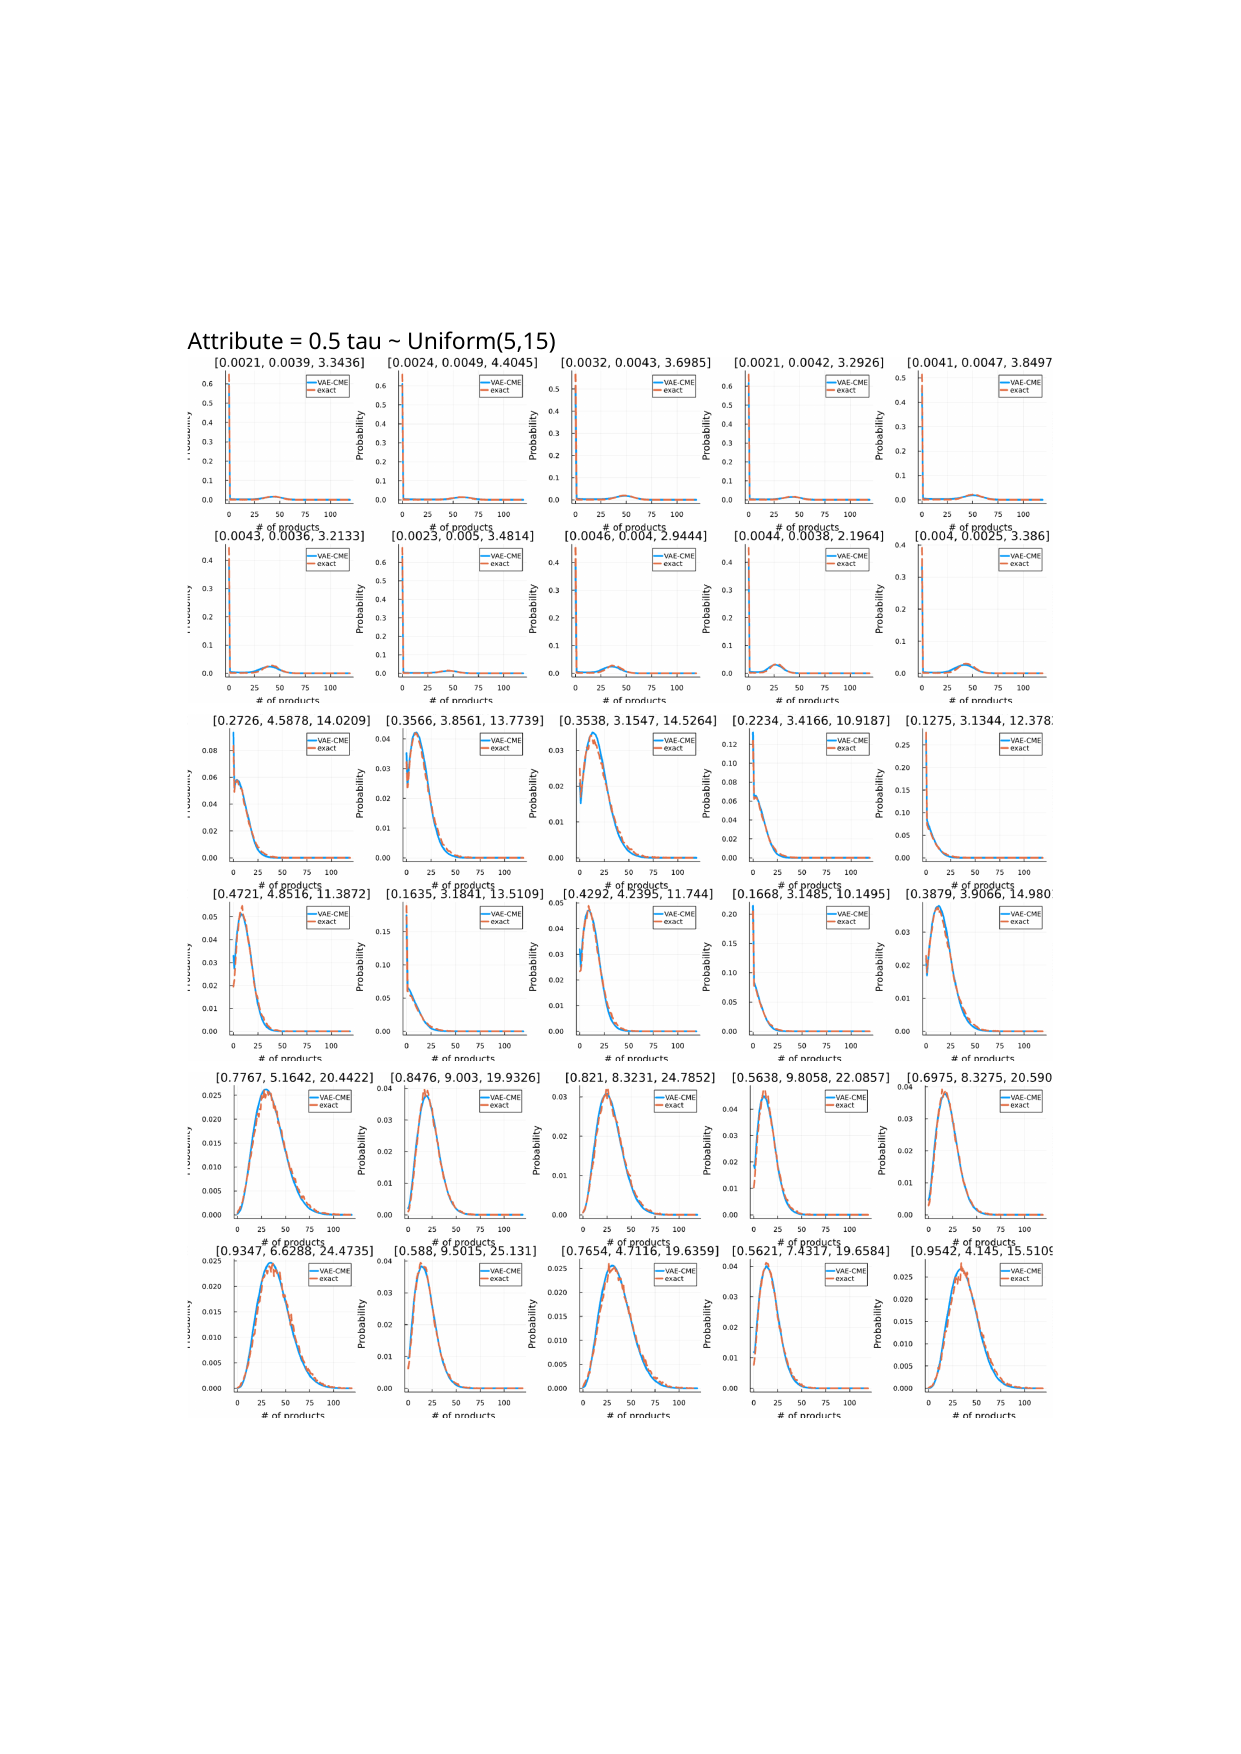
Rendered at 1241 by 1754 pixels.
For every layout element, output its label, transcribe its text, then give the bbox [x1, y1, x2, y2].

picture [187, 357, 1053, 703]
picture [187, 1072, 1053, 1418]
text Attribute = 0.5 tau ~ Uniform(5,15) [187, 324, 1053, 357]
picture [187, 714, 1053, 1061]
